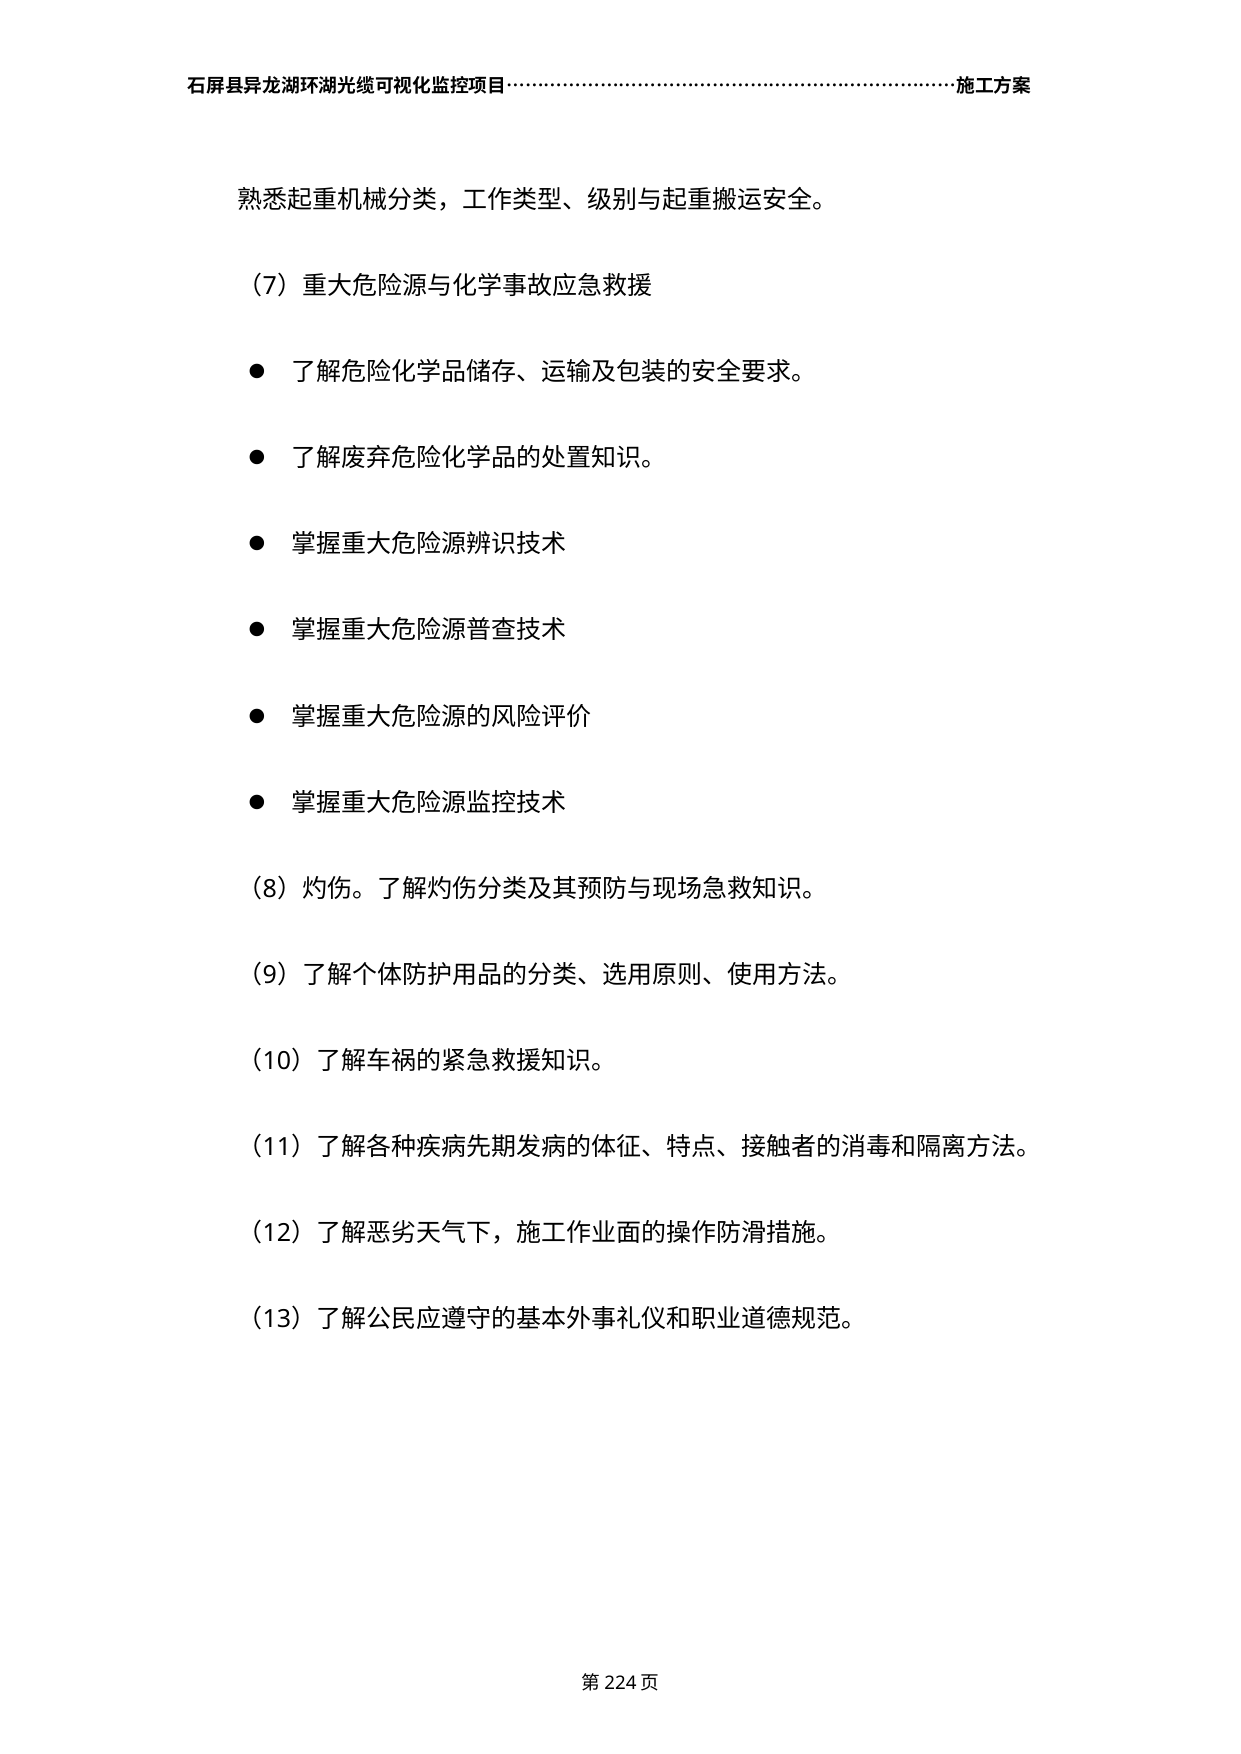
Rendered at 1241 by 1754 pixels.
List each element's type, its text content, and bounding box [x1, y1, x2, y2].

text 熟悉起重机械分类，工作类型、级别与起重搬运安全。 [187, 164, 1053, 232]
list 掌握重大危险源监控技术 [247, 766, 1053, 834]
text （12）了解恶劣天气下，施工作业面的操作防滑措施。 [187, 1196, 1053, 1264]
list 掌握重大危险源普查技术 [247, 594, 1053, 662]
text （10）了解车祸的紧急救援知识。 [187, 1024, 1053, 1092]
text （7）重大危险源与化学事故应急救援 [187, 250, 1053, 318]
list 了解废弃危险化学品的处置知识。 [247, 422, 1053, 490]
text （8）灼伤。了解灼伤分类及其预防与现场急救知识。 [187, 852, 1053, 920]
text （13）了解公民应遵守的基本外事礼仪和职业道德规范。 [187, 1282, 1053, 1350]
list 掌握重大危险源的风险评价 [247, 680, 1053, 748]
text （11）了解各种疾病先期发病的体征、特点、接触者的消毒和隔离方法。 [187, 1110, 1053, 1178]
text （9）了解个体防护用品的分类、选用原则、使用方法。 [187, 938, 1053, 1006]
list 了解危险化学品储存、运输及包装的安全要求。 [247, 336, 1053, 404]
list 掌握重大危险源辨识技术 [247, 508, 1053, 576]
